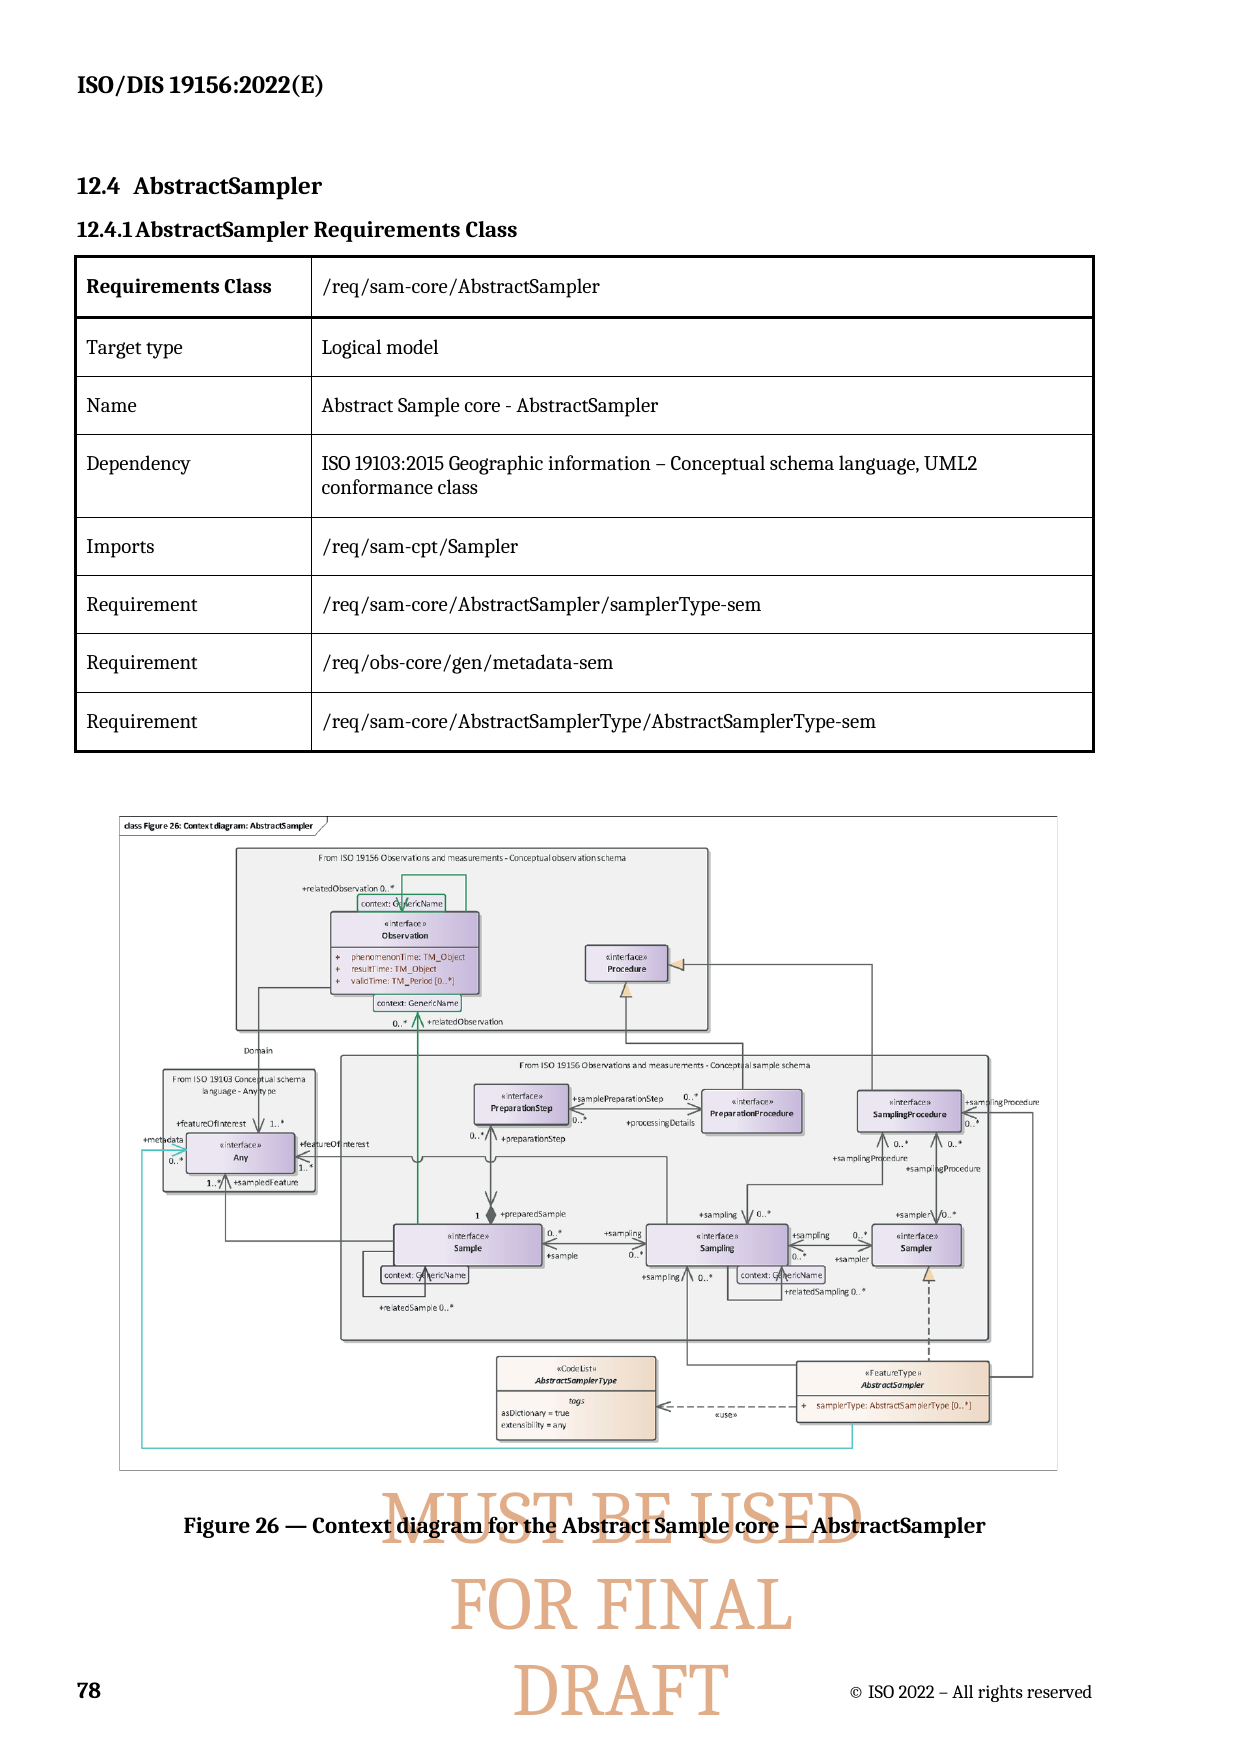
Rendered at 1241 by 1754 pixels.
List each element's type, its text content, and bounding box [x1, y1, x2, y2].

subtitle AbstractSampler [77, 174, 1092, 200]
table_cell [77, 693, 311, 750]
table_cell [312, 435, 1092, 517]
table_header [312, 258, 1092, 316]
picture [111, 816, 1058, 1475]
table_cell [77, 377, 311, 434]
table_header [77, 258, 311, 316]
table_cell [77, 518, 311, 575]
subtitle AbstractSampler Requirements Class [77, 219, 1092, 243]
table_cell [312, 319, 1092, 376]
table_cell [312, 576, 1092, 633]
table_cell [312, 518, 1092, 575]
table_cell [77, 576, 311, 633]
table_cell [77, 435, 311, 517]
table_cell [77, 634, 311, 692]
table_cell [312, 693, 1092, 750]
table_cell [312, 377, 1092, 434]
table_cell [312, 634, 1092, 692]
title Figure 26 — Context diagram for the Abstract Sample core — AbstractSampler [77, 1512, 1092, 1539]
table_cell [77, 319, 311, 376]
